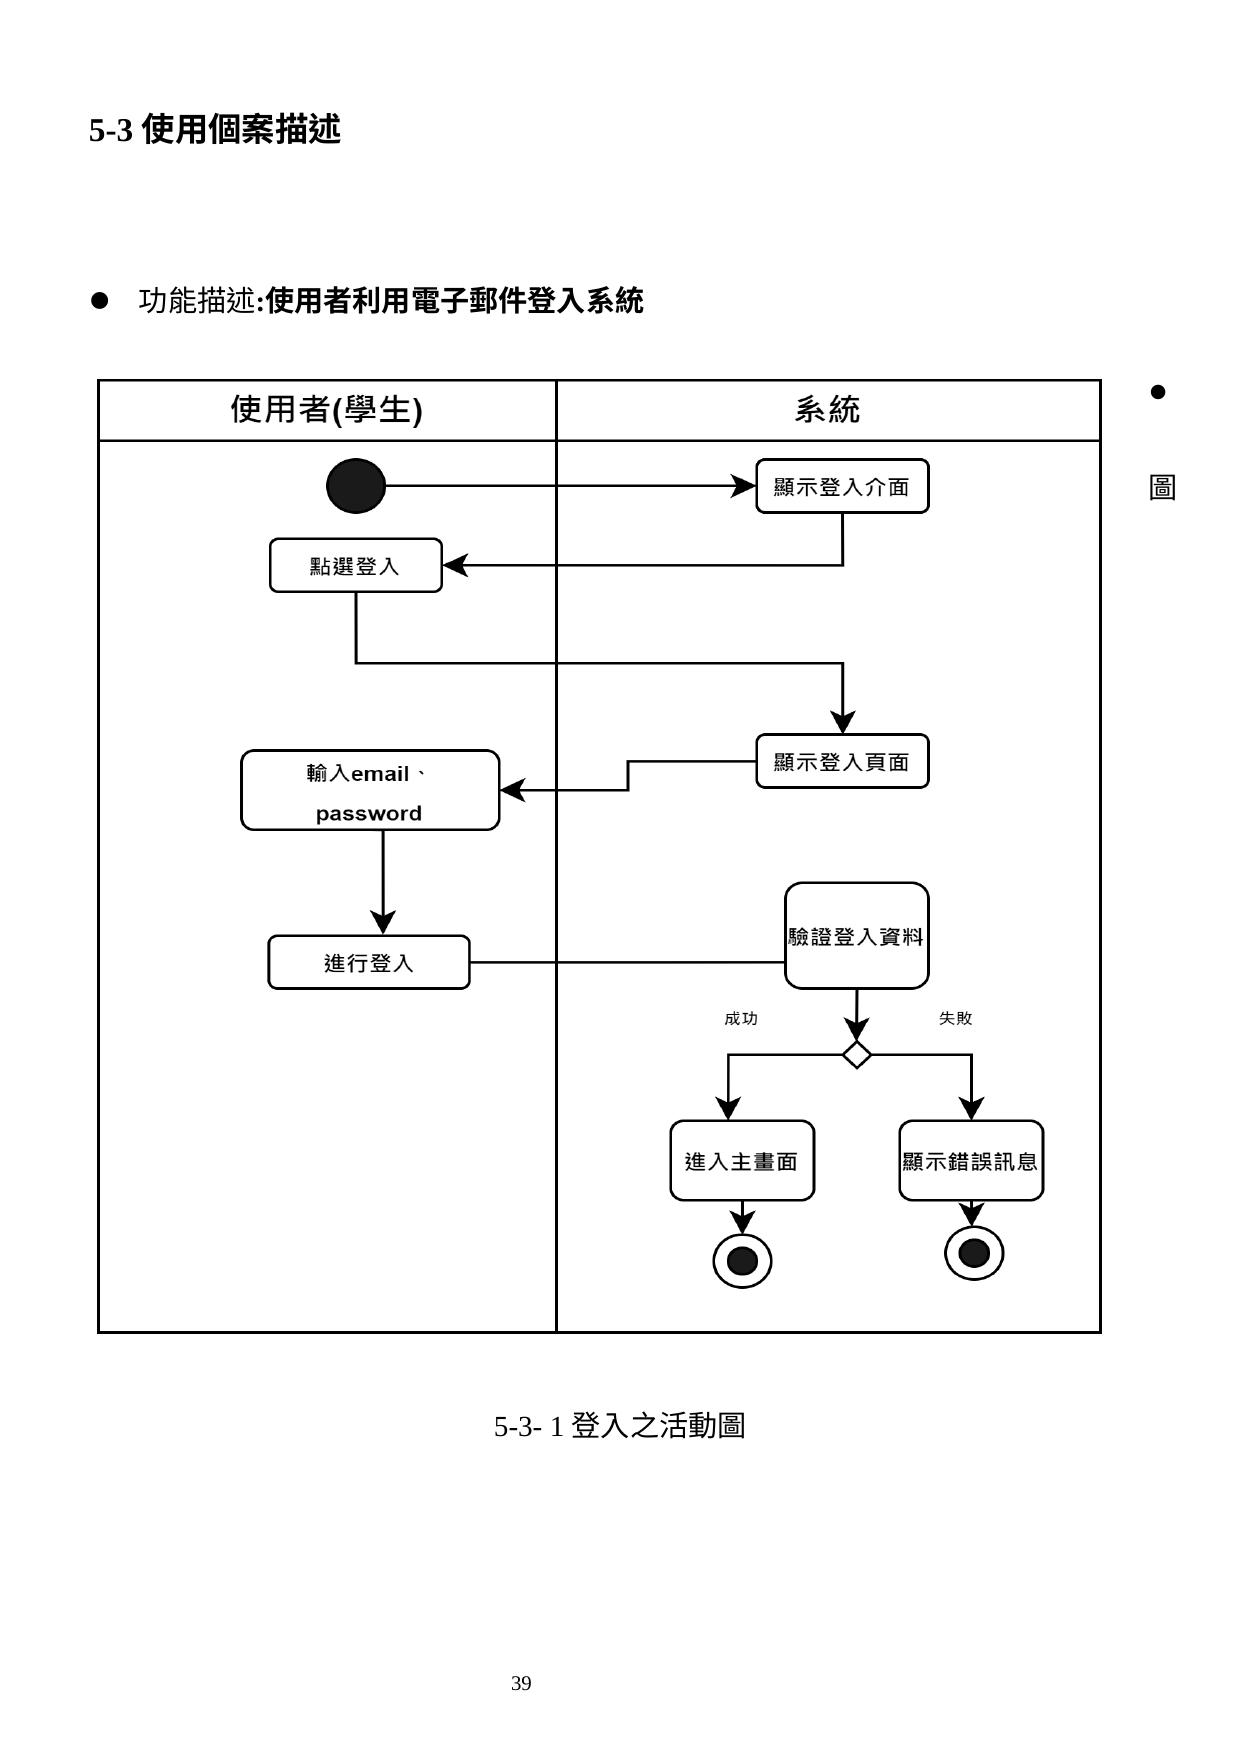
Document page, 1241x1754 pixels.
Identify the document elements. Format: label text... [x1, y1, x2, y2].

picture [68, 353, 1130, 1360]
subtitle 5-3 使用個案描述 [89, 89, 1152, 164]
list 功能描述:使用者利用電子郵件登入系統 [89, 261, 1152, 336]
